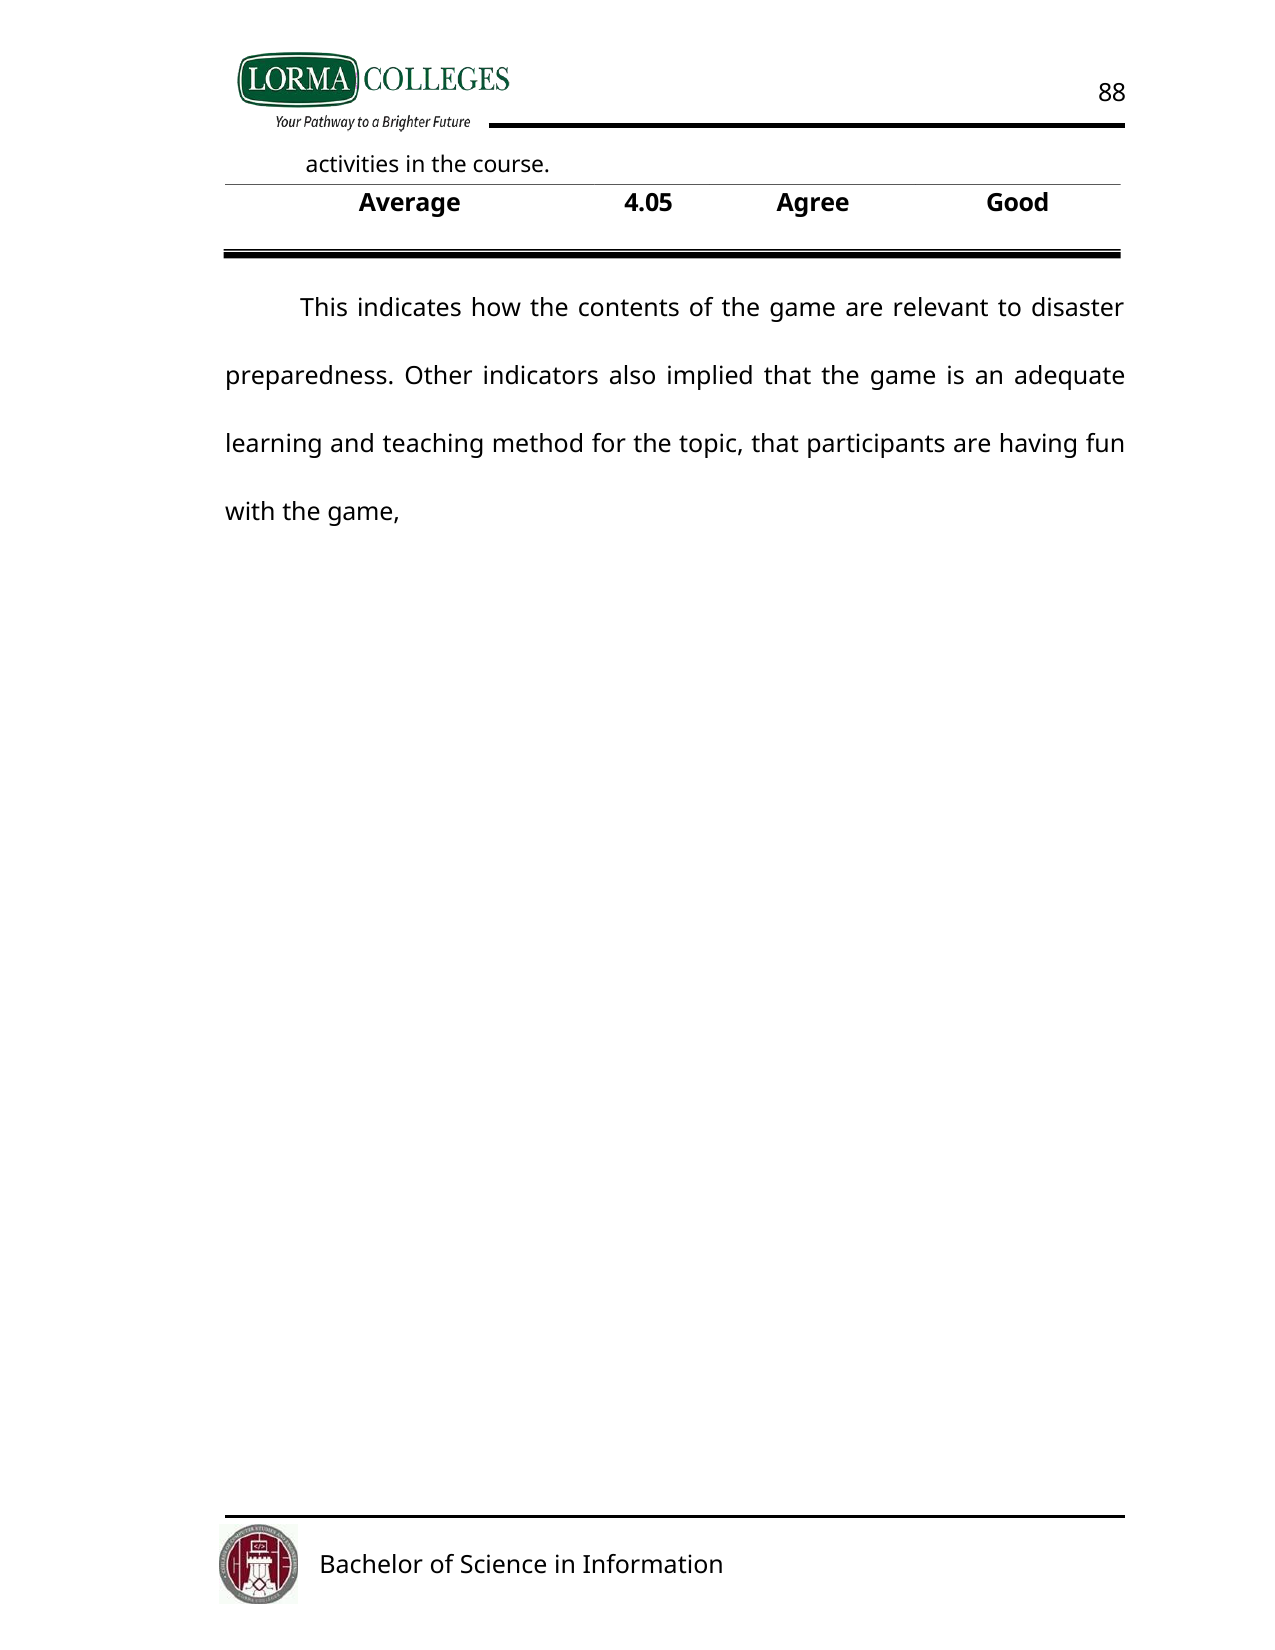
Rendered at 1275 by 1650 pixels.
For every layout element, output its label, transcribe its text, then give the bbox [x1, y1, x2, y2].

picture [225, 41, 521, 148]
subtitle Average 4.05 Agree Good [246, 179, 1162, 219]
picture [219, 1524, 298, 1604]
text activities in the course. [192, 148, 663, 179]
text This indicates how the contents of the game are relevant to disaster preparedness. Other indicators also implied that the game is an adequate learning and teaching method for the topic, that participants are having fun with the game, [225, 289, 1125, 528]
